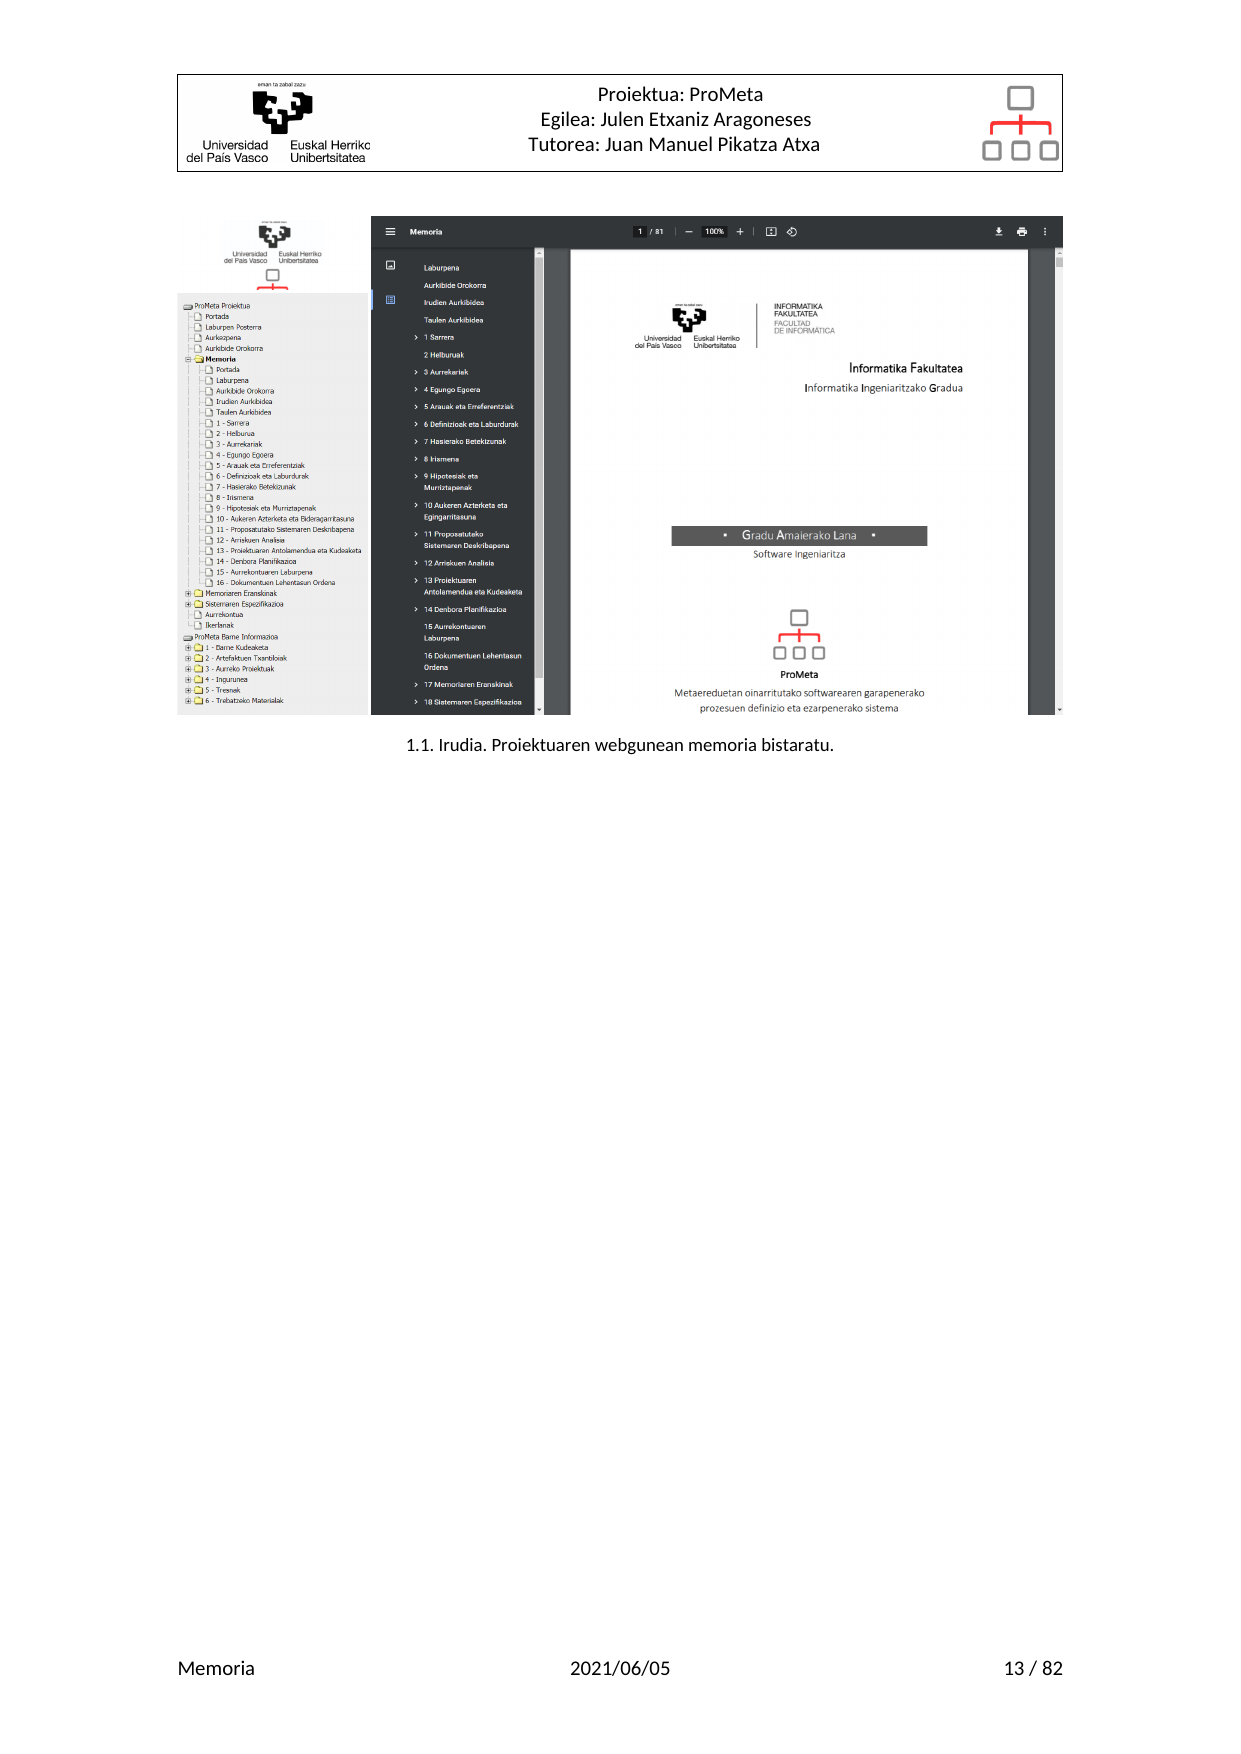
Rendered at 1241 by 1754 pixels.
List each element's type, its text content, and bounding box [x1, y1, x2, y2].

picture [978, 80, 1060, 162]
text 1.1. Irudia. Proiektuaren webgunean memoria bistaratu. [177, 733, 1063, 756]
picture [182, 80, 370, 162]
picture [177, 216, 1063, 715]
